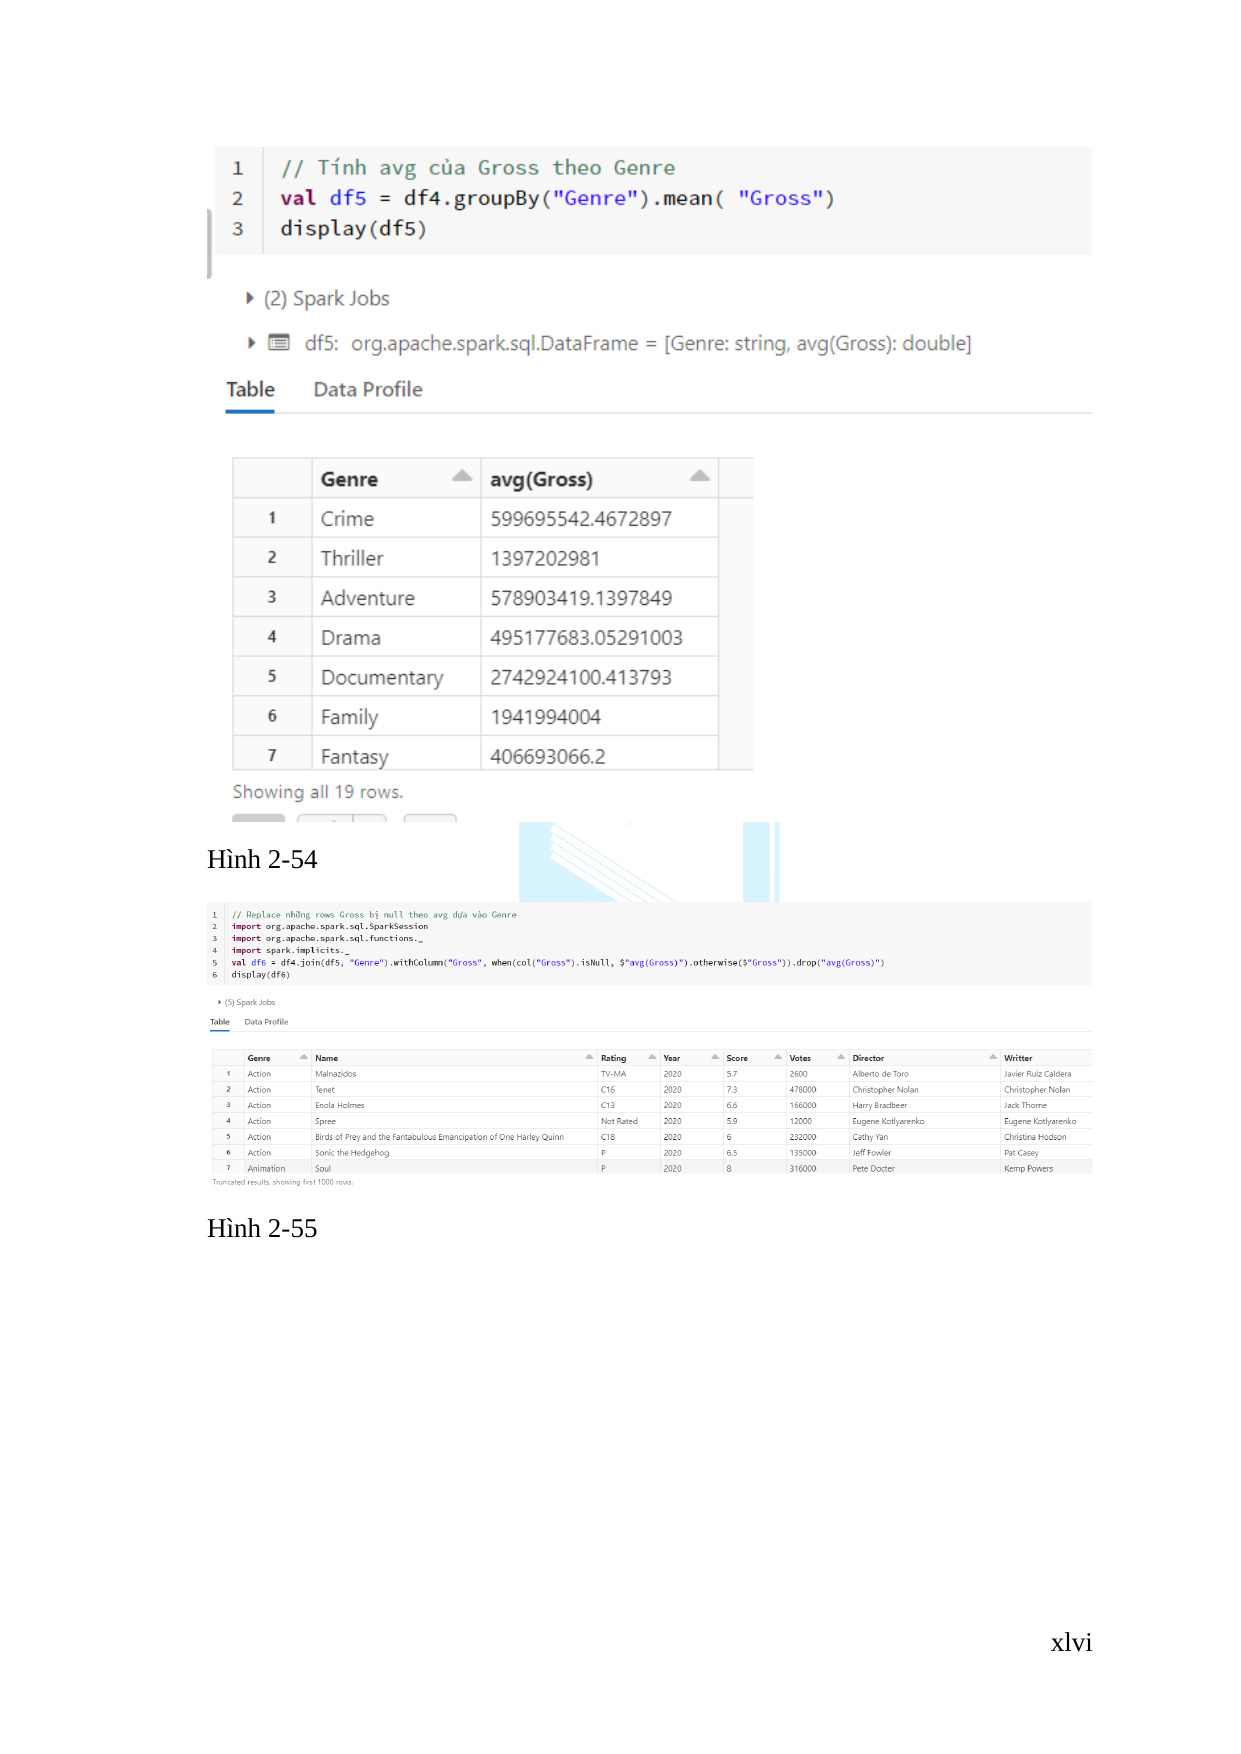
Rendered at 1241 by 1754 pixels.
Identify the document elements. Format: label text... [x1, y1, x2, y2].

picture [206, 147, 1093, 822]
picture [206, 902, 1093, 1191]
